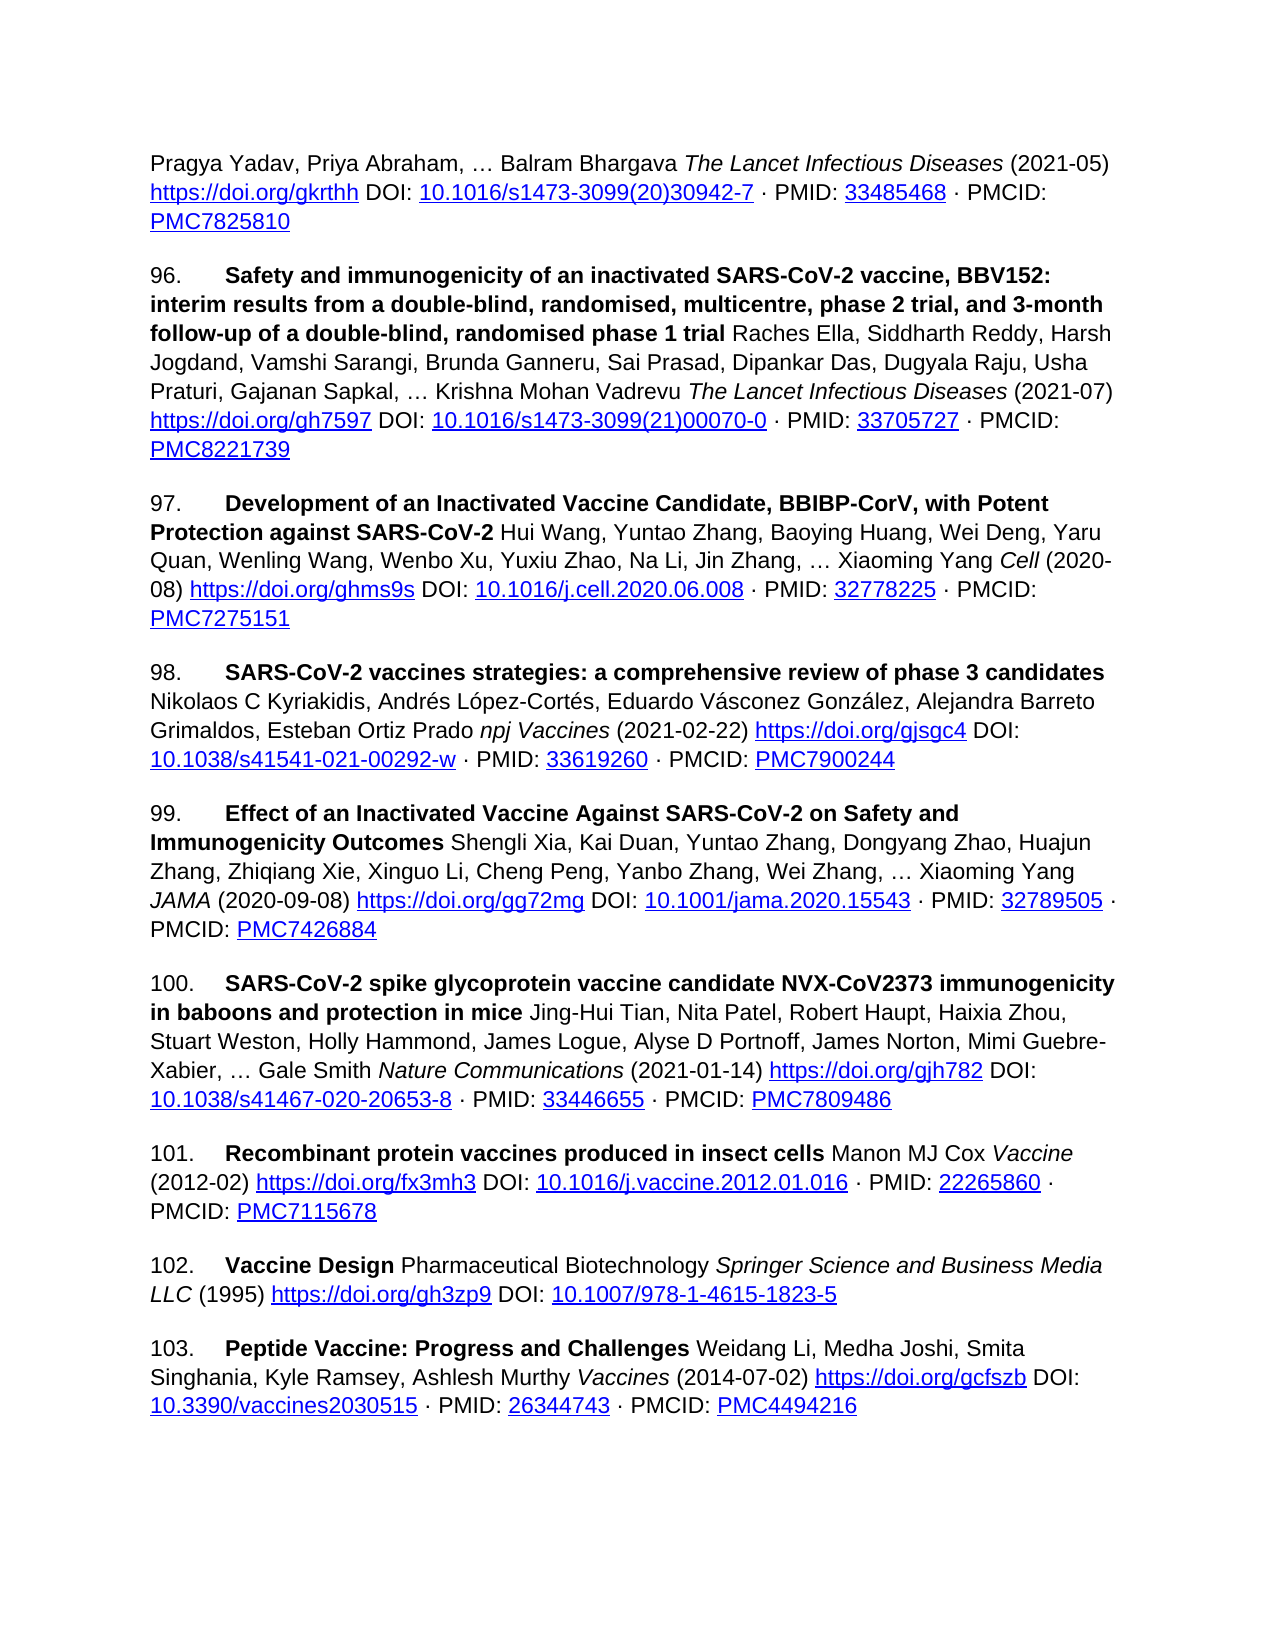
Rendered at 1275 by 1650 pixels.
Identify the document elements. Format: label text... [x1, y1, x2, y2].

text 101. Recombinant protein vaccines produced in insect cells Manon MJ Cox Vaccine (2012-02) https://doi.org/fx3mh3 DOI: 10.1016/j.vaccine.2012.01.016 · PMID: 22265860 · PMCID: PMC7115678 [150, 1140, 1125, 1224]
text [150, 150, 1125, 234]
text 102. Vaccine Design Pharmaceutical Biotechnology Springer Science and Business Media LLC (1995) https://doi.org/gh3zp9 DOI: 10.1007/978-1-4615-1823-5 [150, 1252, 1125, 1307]
text 100. SARS-CoV-2 spike glycoprotein vaccine candidate NVX-CoV2373 immunogenicity in baboons and protection in mice Jing-Hui Tian, Nita Patel, Robert Haupt, Haixia Zhou, Stuart Weston, Holly Hammond, James Logue, Alyse D Portnoff, James Norton, Mimi Guebre-Xabier, … Gale Smith Nature Communications (2021-01-14) https://doi.org/gjh782 DOI: 10.1038/s41467-020-20653-8 · PMID: 33446655 · PMCID: PMC7809486 [150, 970, 1125, 1112]
text 99. Effect of an Inactivated Vaccine Against SARS-CoV-2 on Safety and Immunogenicity Outcomes Shengli Xia, Kai Duan, Yuntao Zhang, Dongyang Zhao, Huajun Zhang, Zhiqiang Xie, Xinguo Li, Cheng Peng, Yanbo Zhang, Wei Zhang, … Xiaoming Yang JAMA (2020-09-08) https://doi.org/gg72mg DOI: 10.1001/jama.2020.15543 · PMID: 32789505 · PMCID: PMC7426884 [150, 800, 1125, 942]
text 103. Peptide Vaccine: Progress and Challenges Weidang Li, Medha Joshi, Smita Singhania, Kyle Ramsey, Ashlesh Murthy Vaccines (2014-07-02) https://doi.org/gcfszb DOI: 10.3390/vaccines2030515 · PMID: 26344743 · PMCID: PMC4494216 [150, 1334, 1125, 1419]
text 97. Development of an Inactivated Vaccine Candidate, BBIBP-CorV, with Potent Protection against SARS-CoV-2 Hui Wang, Yuntao Zhang, Baoying Huang, Wei Deng, Yaru Quan, Wenling Wang, Wenbo Xu, Yuxiu Zhao, Na Li, Jin Zhang, … Xiaoming Yang Cell (2020-08) https://doi.org/ghms9s DOI: 10.1016/j.cell.2020.06.008 · PMID: 32778225 · PMCID: PMC7275151 [150, 489, 1125, 632]
text 98. SARS-CoV-2 vaccines strategies: a comprehensive review of phase 3 candidates Nikolaos C Kyriakidis, Andrés López-Cortés, Eduardo Vásconez González, Alejandra Barreto Grimaldos, Esteban Ortiz Prado npj Vaccines (2021-02-22) https://doi.org/gjsgc4 DOI: 10.1038/s41541-021-00292-w · PMID: 33619260 · PMCID: PMC7900244 [150, 659, 1125, 773]
text 96. Safety and immunogenicity of an inactivated SARS-CoV-2 vaccine, BBV152: interim results from a double-blind, randomised, multicentre, phase 2 trial, and 3-month follow-up of a double-blind, randomised phase 1 trial Raches Ella, Siddharth Reddy, Harsh Jogdand, Vamshi Sarangi, Brunda Ganneru, Sai Prasad, Dipankar Das, Dugyala Raju, Usha Praturi, Gajanan Sapkal, … Krishna Mohan Vadrevu The Lancet Infectious Diseases (2021-07) https://doi.org/gh7597 DOI: 10.1016/s1473-3099(21)00070-0 · PMID: 33705727 · PMCID: PMC8221739 [150, 262, 1125, 462]
